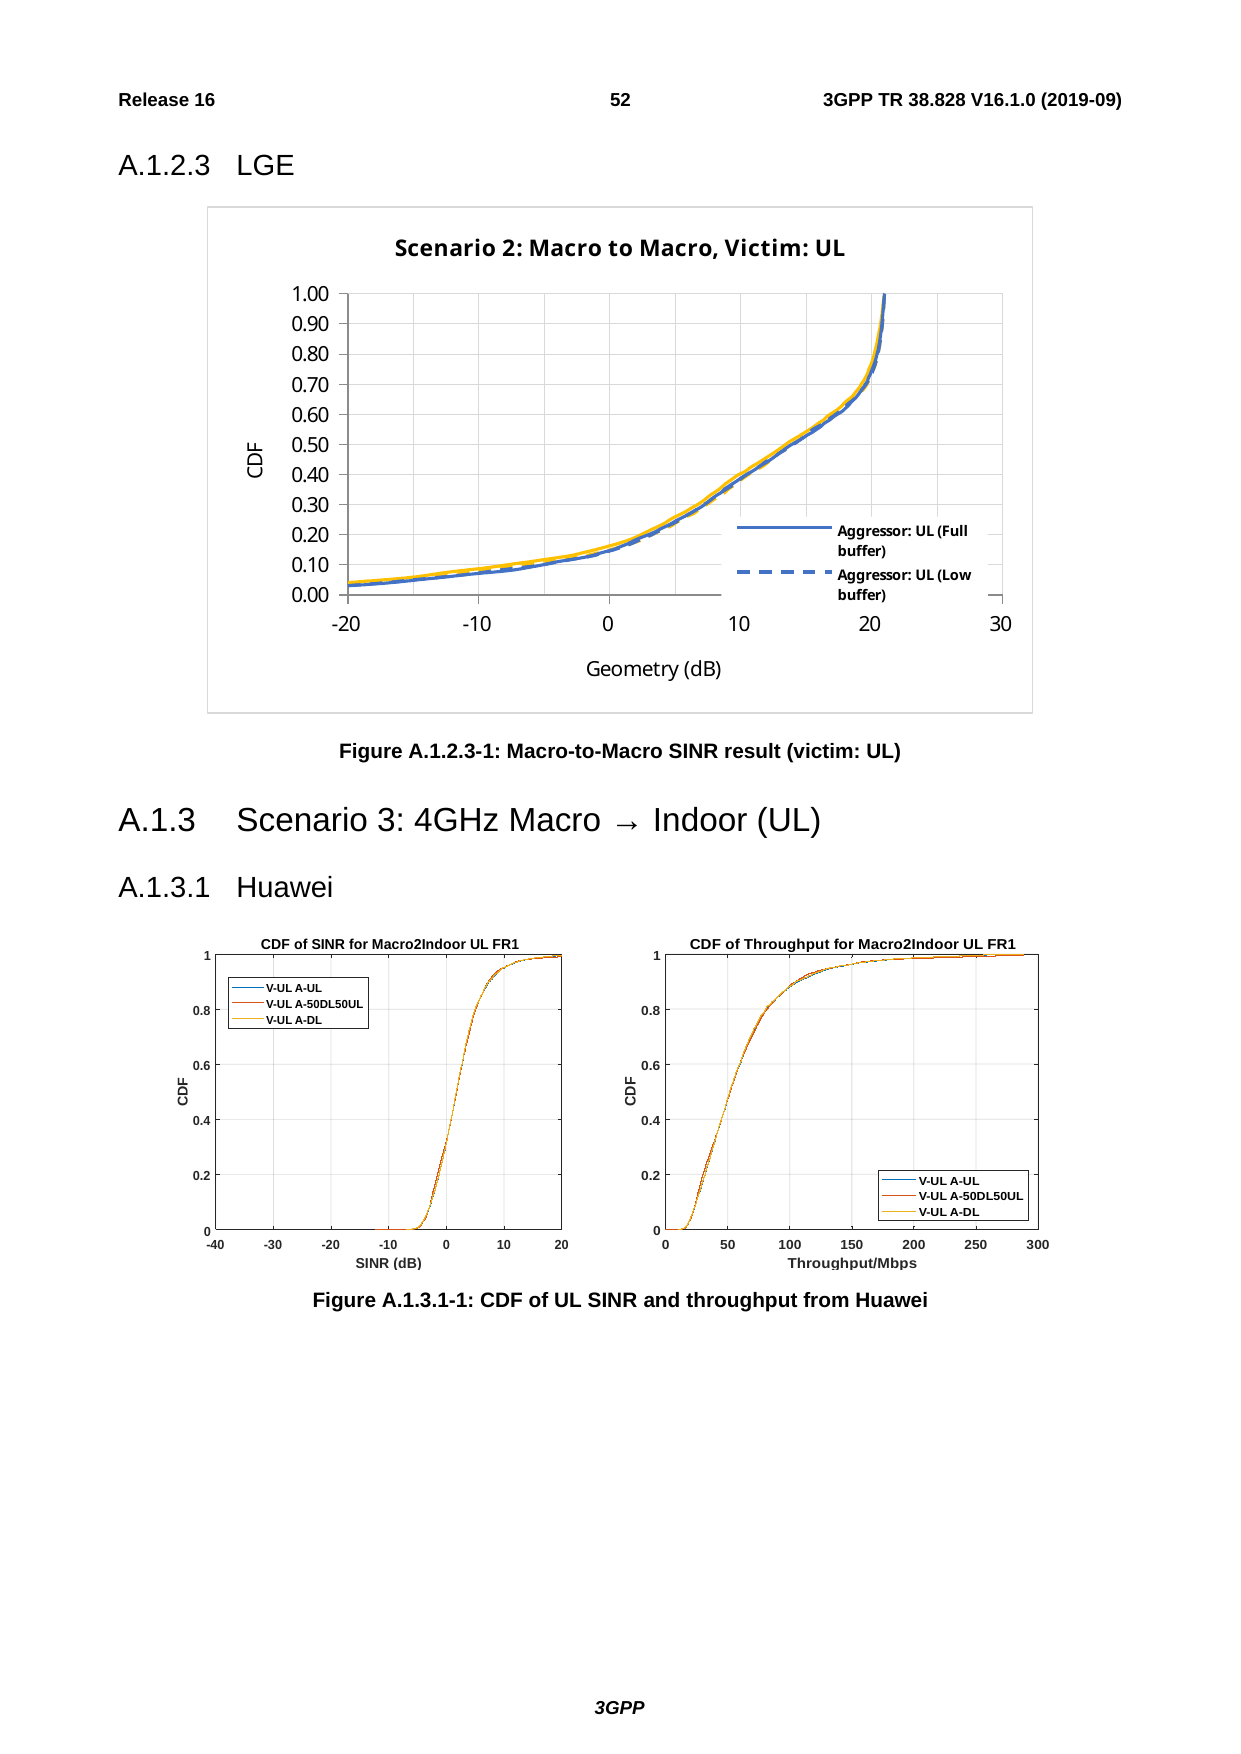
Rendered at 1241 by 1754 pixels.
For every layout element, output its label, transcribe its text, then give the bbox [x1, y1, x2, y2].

subtitle A.1.2.3 LGE [118, 147, 1122, 181]
text Figure A.1.3.1-1: CDF of UL SINR and throughput from Huawei [118, 1288, 1122, 1312]
subtitle A.1.3 Scenario 3: 4GHz Macro → Indoor (UL) [118, 801, 1122, 839]
subtitle A.1.3.1 Huawei [118, 870, 1122, 904]
text Figure A.1.2.3-1: Macro-to-Macro SINR result (victim: UL) [118, 739, 1122, 763]
